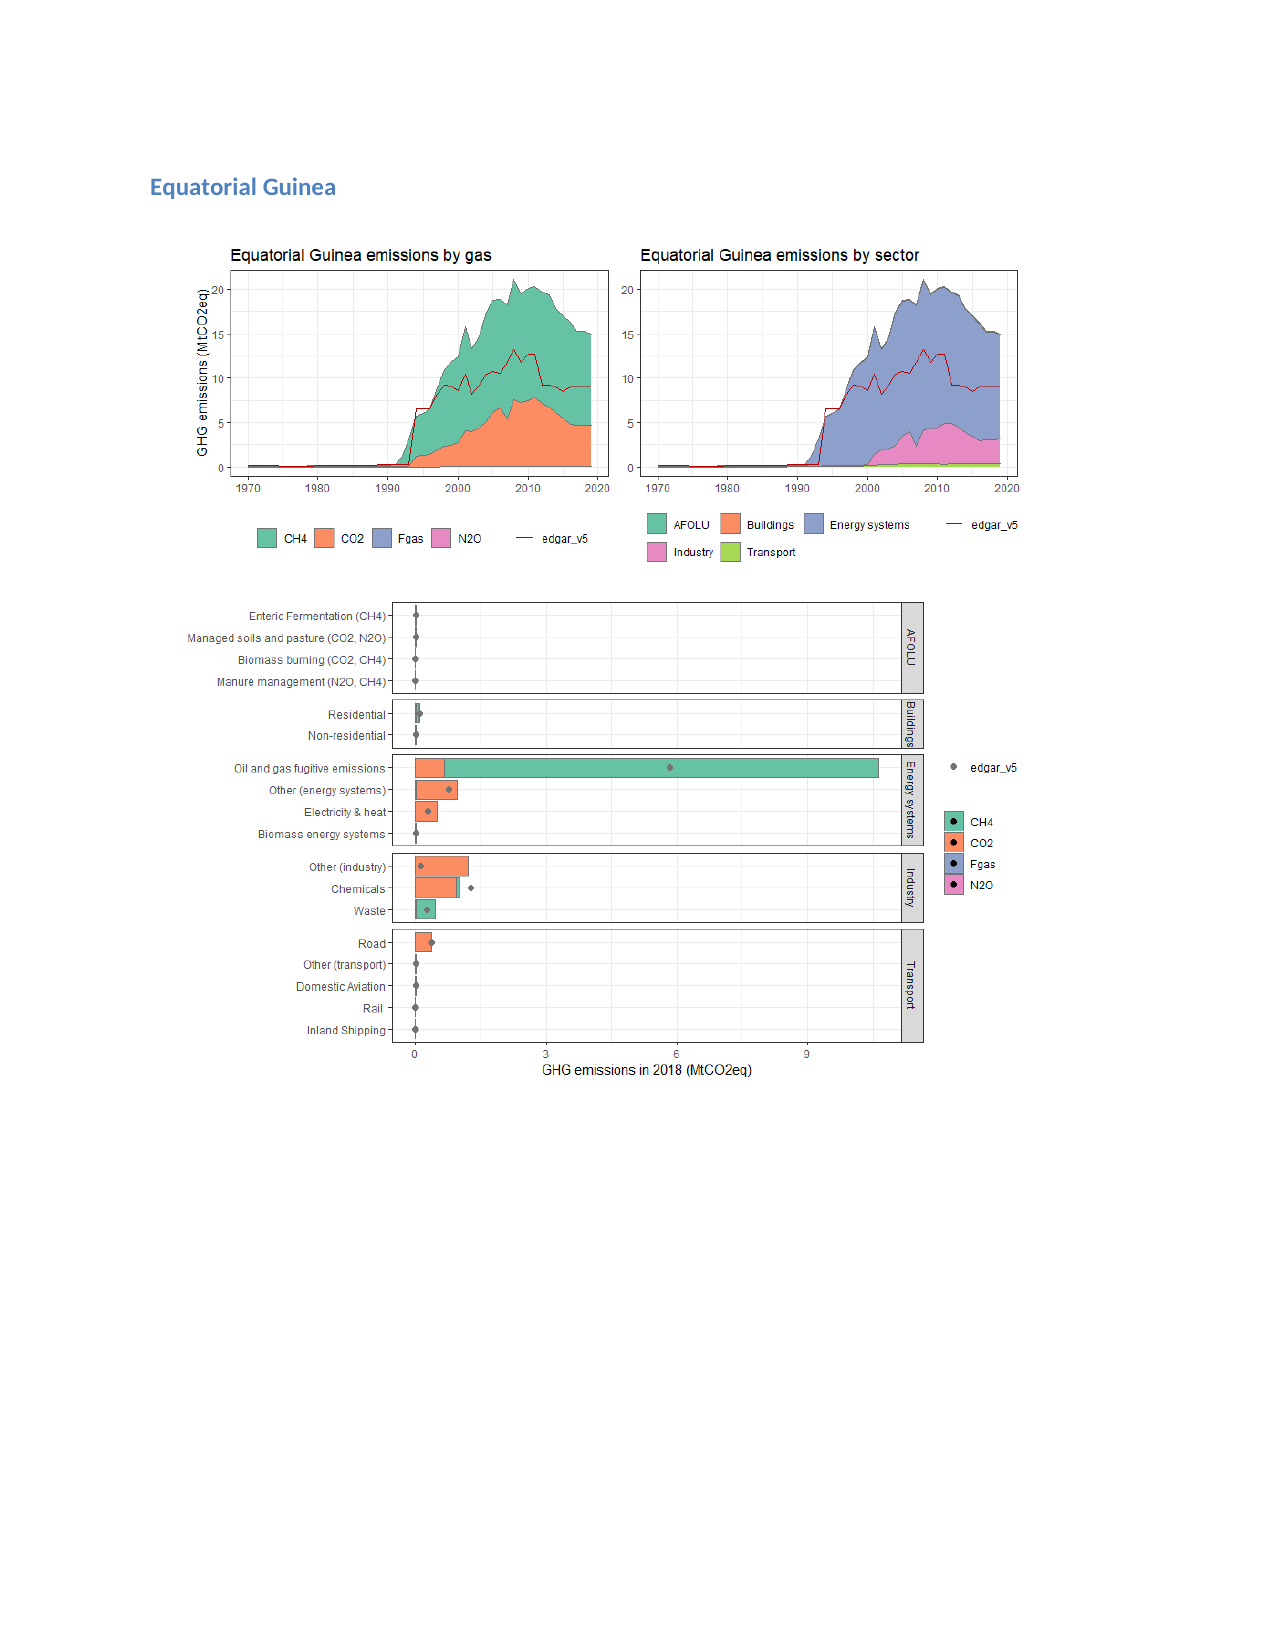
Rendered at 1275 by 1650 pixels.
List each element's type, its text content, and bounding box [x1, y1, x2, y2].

picture [168, 220, 1044, 1096]
subtitle Equatorial Guinea [150, 171, 1125, 201]
